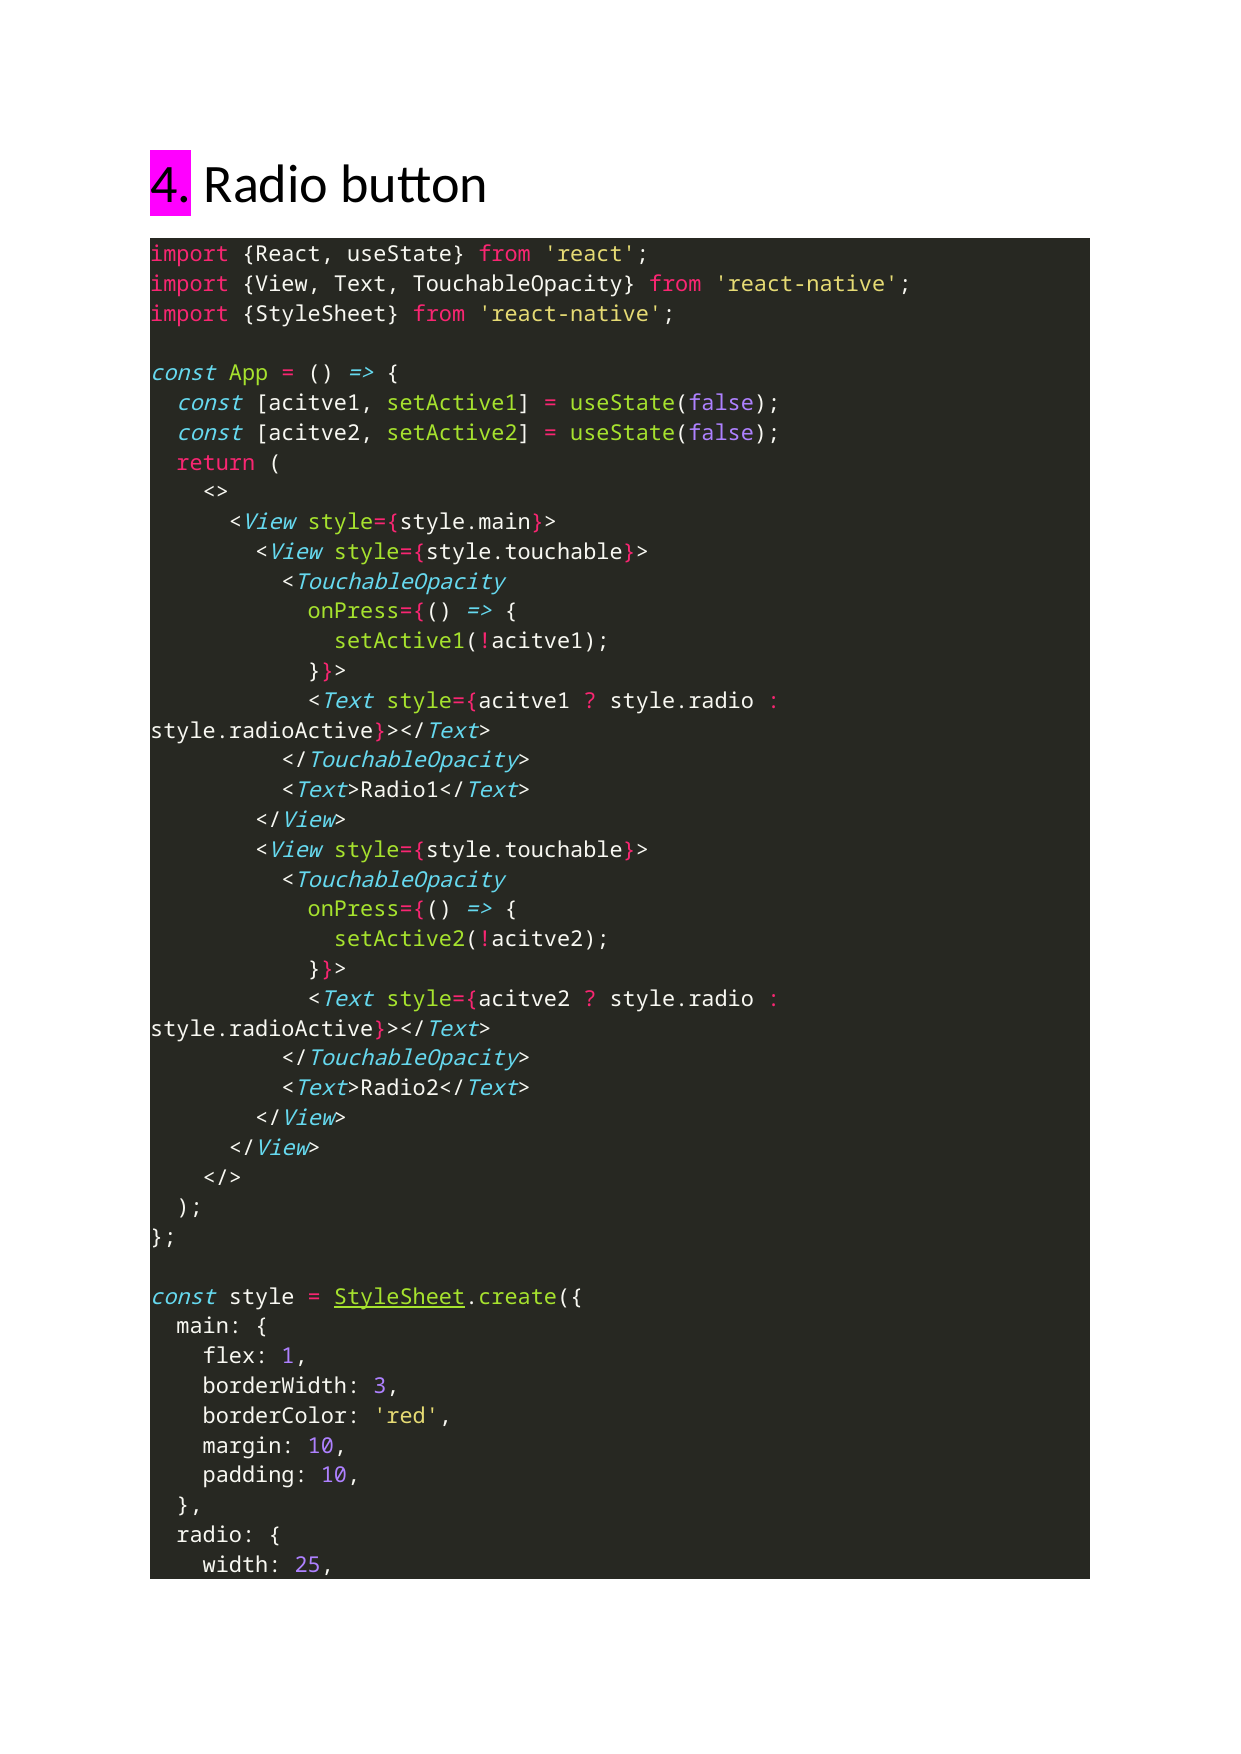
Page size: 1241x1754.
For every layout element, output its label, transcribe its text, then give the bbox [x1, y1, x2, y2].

text 4. Radio button [191, 150, 1090, 216]
text </View> [150, 1132, 1090, 1162]
text </View> [150, 1102, 1090, 1132]
text </TouchableOpacity> [150, 744, 1090, 774]
text borderWidth: 3, [150, 1370, 1090, 1400]
text const [acitve2, setActive2] = useState(false); [150, 417, 1090, 447]
text }}> [150, 655, 1090, 685]
text flex: 1, [150, 1340, 1090, 1370]
text </TouchableOpacity> [150, 1042, 1090, 1072]
text <View style={style.main}> [150, 506, 1090, 536]
text import {View, Text, TouchableOpacity} from 'react-native'; [150, 268, 1090, 298]
text import {StyleSheet} from 'react-native'; [150, 298, 1090, 327]
text }}> [150, 953, 1090, 983]
text <View style={style.touchable}> [150, 536, 1090, 566]
text return ( [150, 447, 1090, 476]
text margin: 10, [150, 1430, 1090, 1459]
text <Text style={acitve1 ? style.radio : style.radioActive}></Text> [150, 685, 1090, 744]
text <View style={style.touchable}> [150, 834, 1090, 864]
text setActive2(!acitve2); [150, 923, 1090, 953]
text onPress={() => { [150, 893, 1090, 923]
text <Text>Radio1</Text> [150, 774, 1090, 804]
text <TouchableOpacity [150, 864, 1090, 893]
text import {React, useState} from 'react'; [150, 238, 1090, 268]
text onPress={() => { [150, 596, 1090, 625]
text <> [150, 476, 1090, 506]
text <TouchableOpacity [150, 566, 1090, 596]
text padding: 10, [150, 1459, 1090, 1489]
text borderColor: 'red', [150, 1400, 1090, 1430]
text <Text style={acitve2 ? style.radio : style.radioActive}></Text> [150, 983, 1090, 1042]
text main: { [150, 1311, 1090, 1340]
text width: 25, [150, 1549, 1090, 1579]
text setActive1(!acitve1); [150, 625, 1090, 655]
text const App = () => { [150, 357, 1090, 387]
text }, [150, 1489, 1090, 1519]
text const [acitve1, setActive1] = useState(false); [150, 387, 1090, 417]
text ); [150, 1191, 1090, 1221]
text </> [150, 1162, 1090, 1191]
text }; [150, 1221, 1090, 1251]
text </View> [150, 804, 1090, 834]
text <Text>Radio2</Text> [150, 1072, 1090, 1102]
text const style = StyleSheet.create({ [150, 1281, 1090, 1311]
text radio: { [150, 1519, 1090, 1549]
